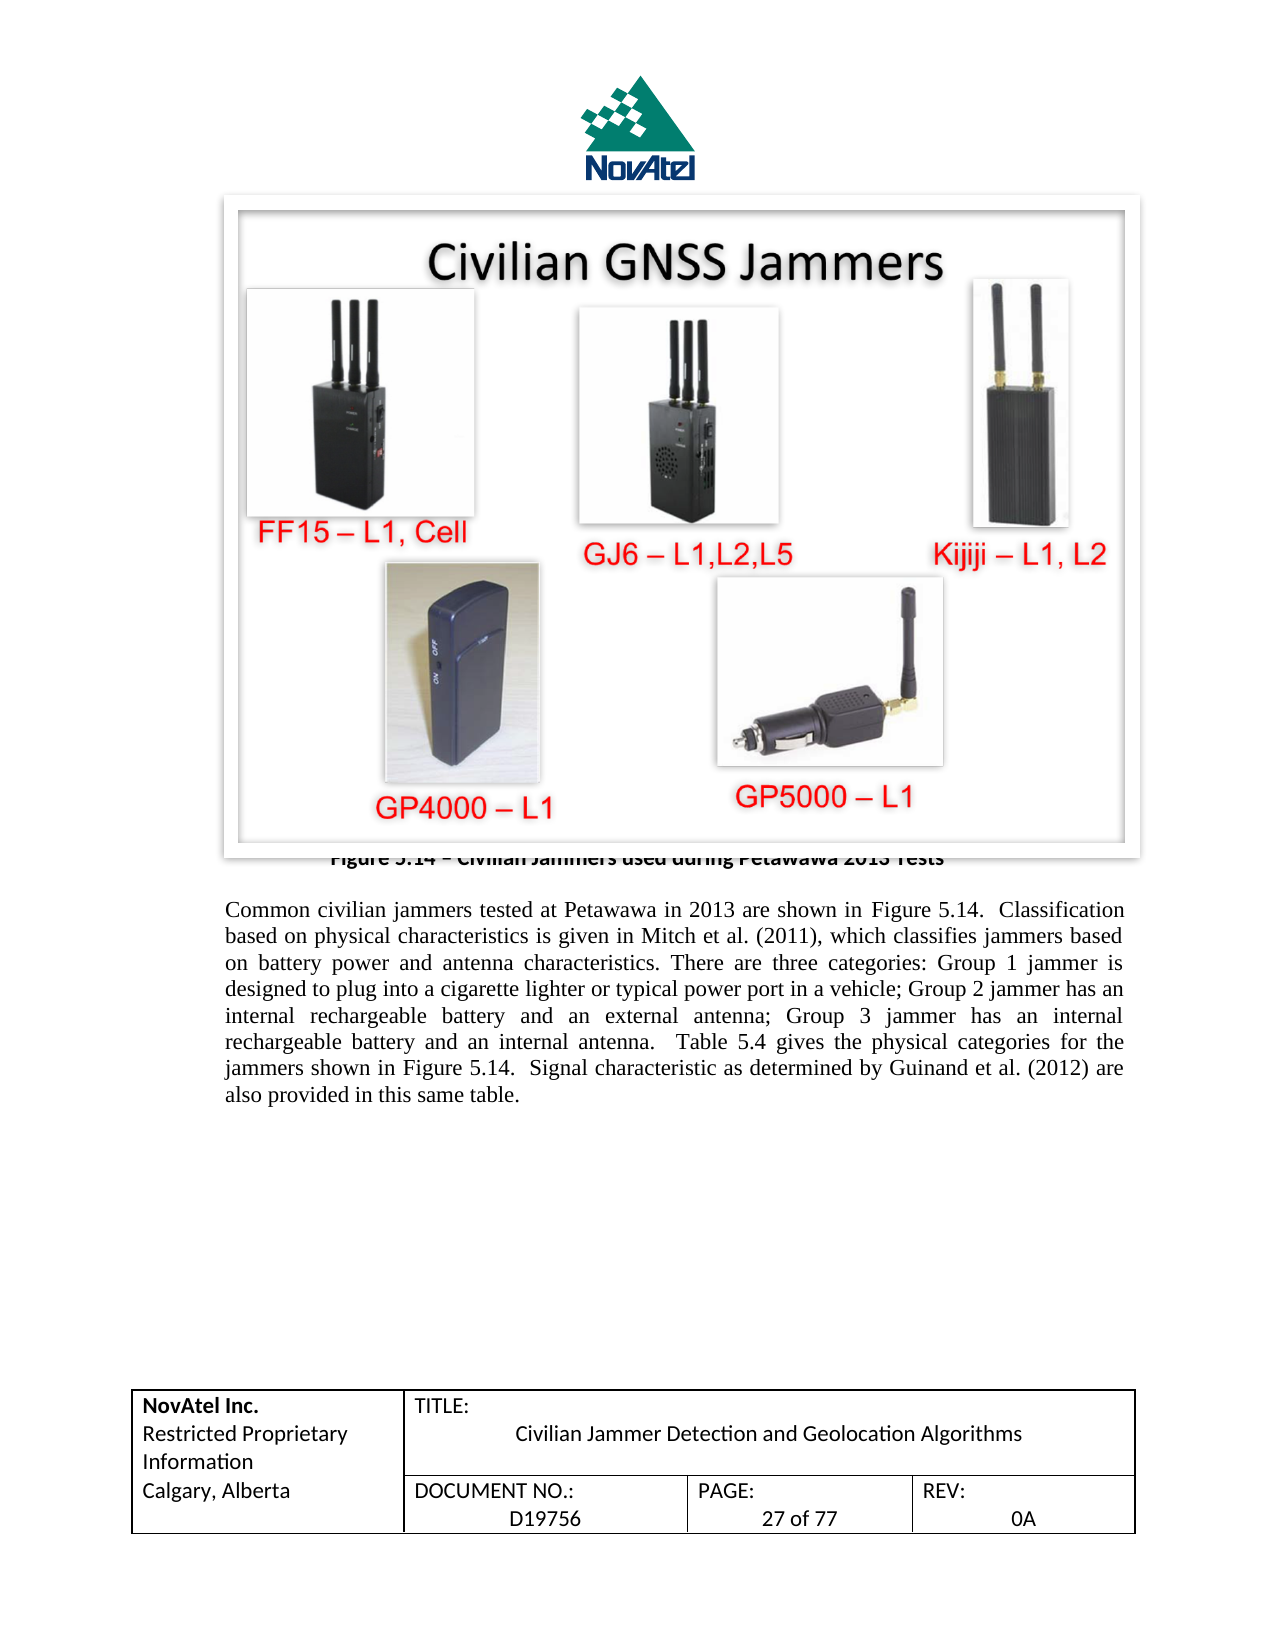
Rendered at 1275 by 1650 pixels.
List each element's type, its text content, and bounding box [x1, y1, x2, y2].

text Figure 5.14 – Civilian Jammers used during Petawawa 2013 Tests [150, 843, 1125, 871]
text Common civilian jammers tested at Petawawa in 2013 are shown in Figure 5 .14. Classification based on physical characteristics is given in Mitch et al. (2011), which classifies jammers based on battery power and antenna characteristics. There are three categories: Group 1 jammer is designed to plug into a cigarette lighter or typical power port in a vehicle; Group 2 jammer has an internal rechargeable battery and an external antenna; Group 3 jammer has an internal rechargeable battery and an internal antenna. Table 5 .4 gives the physical categories for the jammers shown in Figure 5 .14. Signal characteristic as determined by Guinand et al. (2012) are also provided in this same table. [225, 896, 1125, 1107]
picture [238, 210, 1125, 843]
